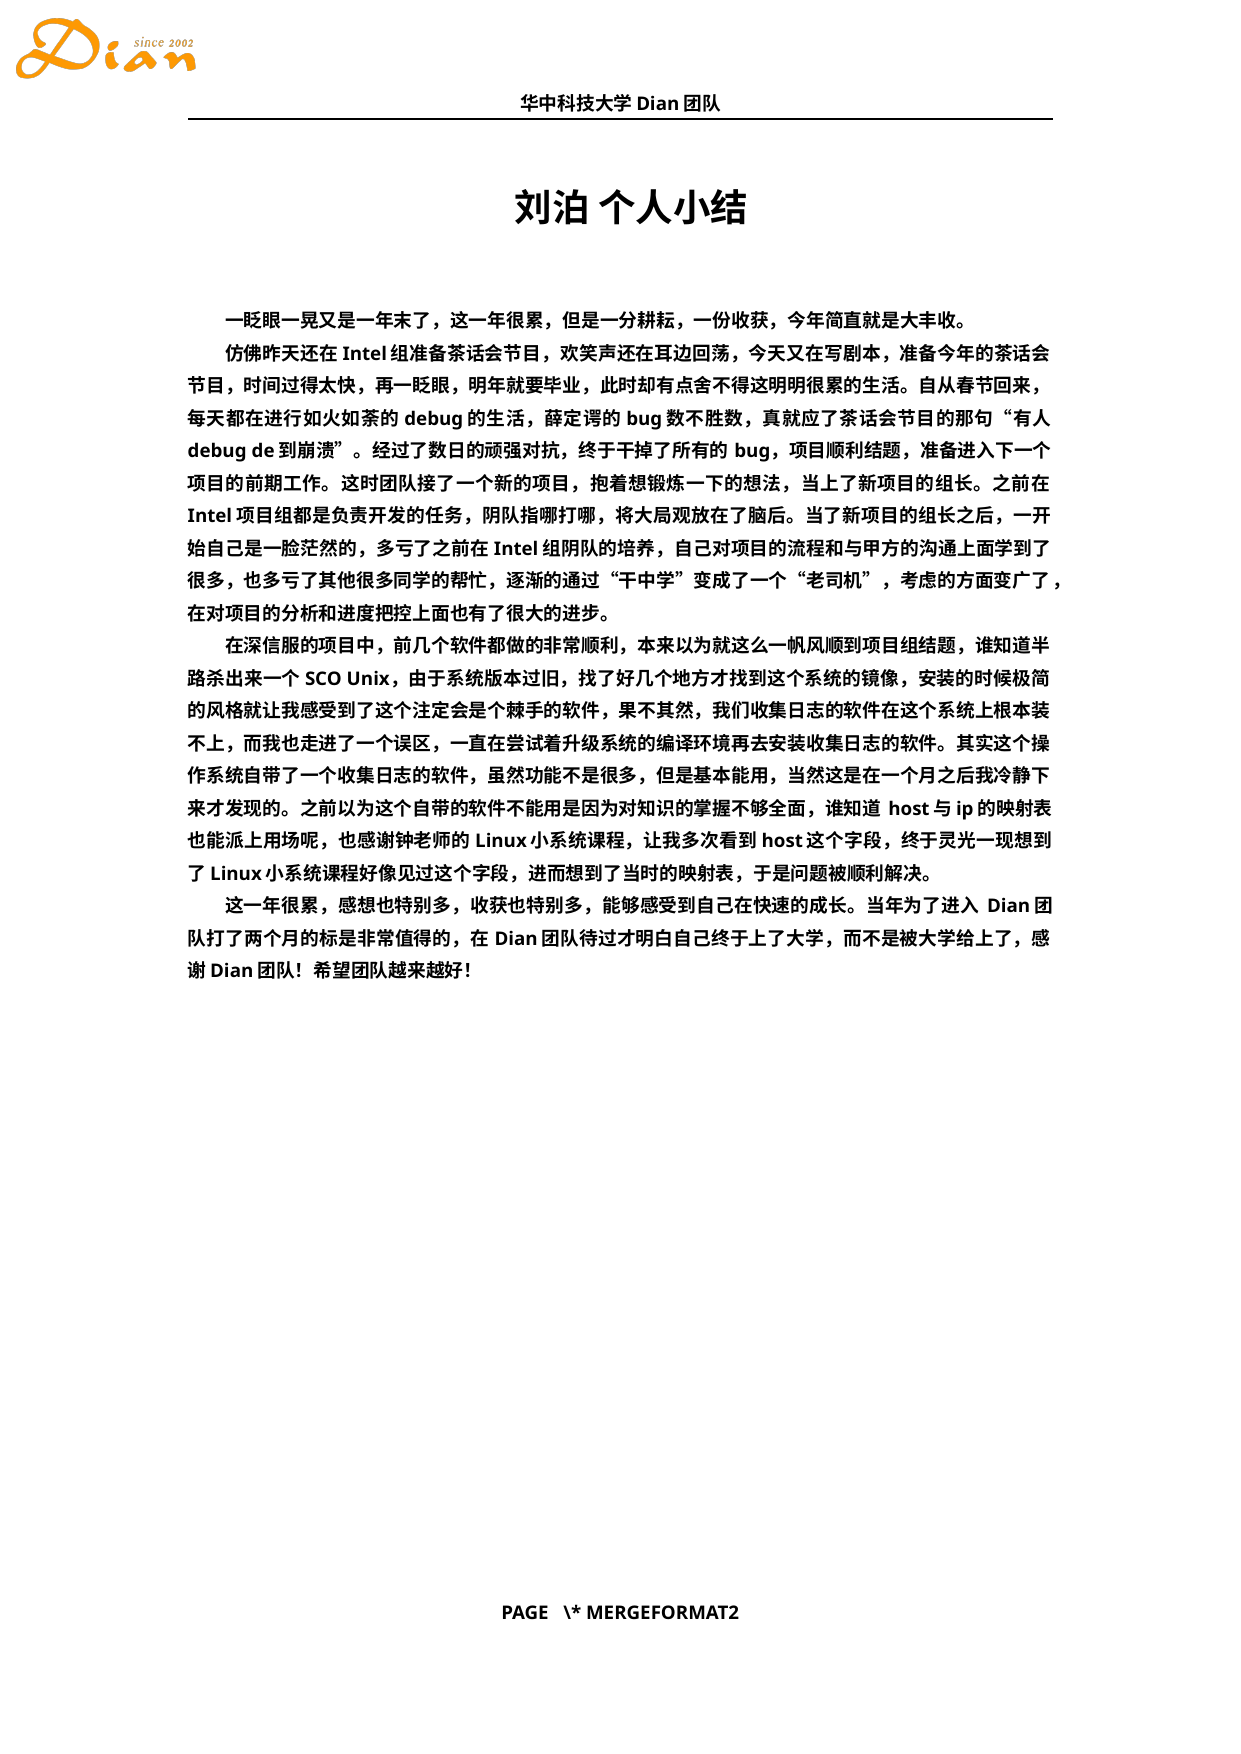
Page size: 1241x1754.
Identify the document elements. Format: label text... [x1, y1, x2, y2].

text 刘泊 个人小结 [209, 172, 1053, 237]
text 仿佛昨天还在Intel组准备茶话会节目，欢笑声还在耳边回荡，今天又在写剧本，准备今年的茶话会节目，时间过得太快，再一眨眼，明年就要毕业，此时却有点舍不得这明明很累的生活。自从春节回来，每天都在进行如火如荼的debug的生活，薛定谔的bug数不胜数，真就应了茶话会节目的那句“有人debug de到崩溃”。经过了数日的顽强对抗，终于干掉了所有的bug，项目顺利结题，准备进入下一个项目的前期工作。这时团队接了一个新的项目，抱着想锻炼一下的想法，当上了新项目的组长。之前在Intel项目组都是负责开发的任务，阴队指哪打哪，将大局观放在了脑后。当了新项目的组长之后，一开始自己是一脸茫然的，多亏了之前在Intel组阴队的培养，自己对项目的流程和与甲方的沟通上面学到了很多，也多亏了其他很多同学的帮忙，逐渐的通过“干中学”变成了一个“老司机”，考虑的方面变广了，在对项目的分析和进度把控上面也有了很大的进步。 [187, 336, 1053, 628]
picture [4, 4, 207, 88]
text 这一年很累，感想也特别多，收获也特别多，能够感受到自己在快速的成长。当年为了进入Dian团队打了两个月的标是非常值得的，在Dian团队待过才明白自己终于上了大学，而不是被大学给上了，感谢Dian团队！希望团队越来越好！ [187, 888, 1053, 986]
text 在深信服的项目中，前几个软件都做的非常顺利，本来以为就这么一帆风顺到项目组结题，谁知道半路杀出来一个SCO Unix，由于系统版本过旧，找了好几个地方才找到这个系统的镜像，安装的时候极简的风格就让我感受到了这个注定会是个棘手的软件，果不其然，我们收集日志的软件在这个系统上根本装不上，而我也走进了一个误区，一直在尝试着升级系统的编译环境再去安装收集日志的软件。其实这个操作系统自带了一个收集日志的软件，虽然功能不是很多，但是基本能用，当然这是在一个月之后我冷静下来才发现的。之前以为这个自带的软件不能用是因为对知识的掌握不够全面，谁知道host与ip的映射表也能派上用场呢，也感谢钟老师的Linux小系统课程，让我多次看到host这个字段，终于灵光一现想到了Linux小系统课程好像见过这个字段，进而想到了当时的映射表，于是问题被顺利解决。 [187, 628, 1053, 888]
text 一眨眼一晃又是一年末了，这一年很累，但是一分耕耘，一份收获，今年简直就是大丰收。 [187, 303, 1053, 336]
